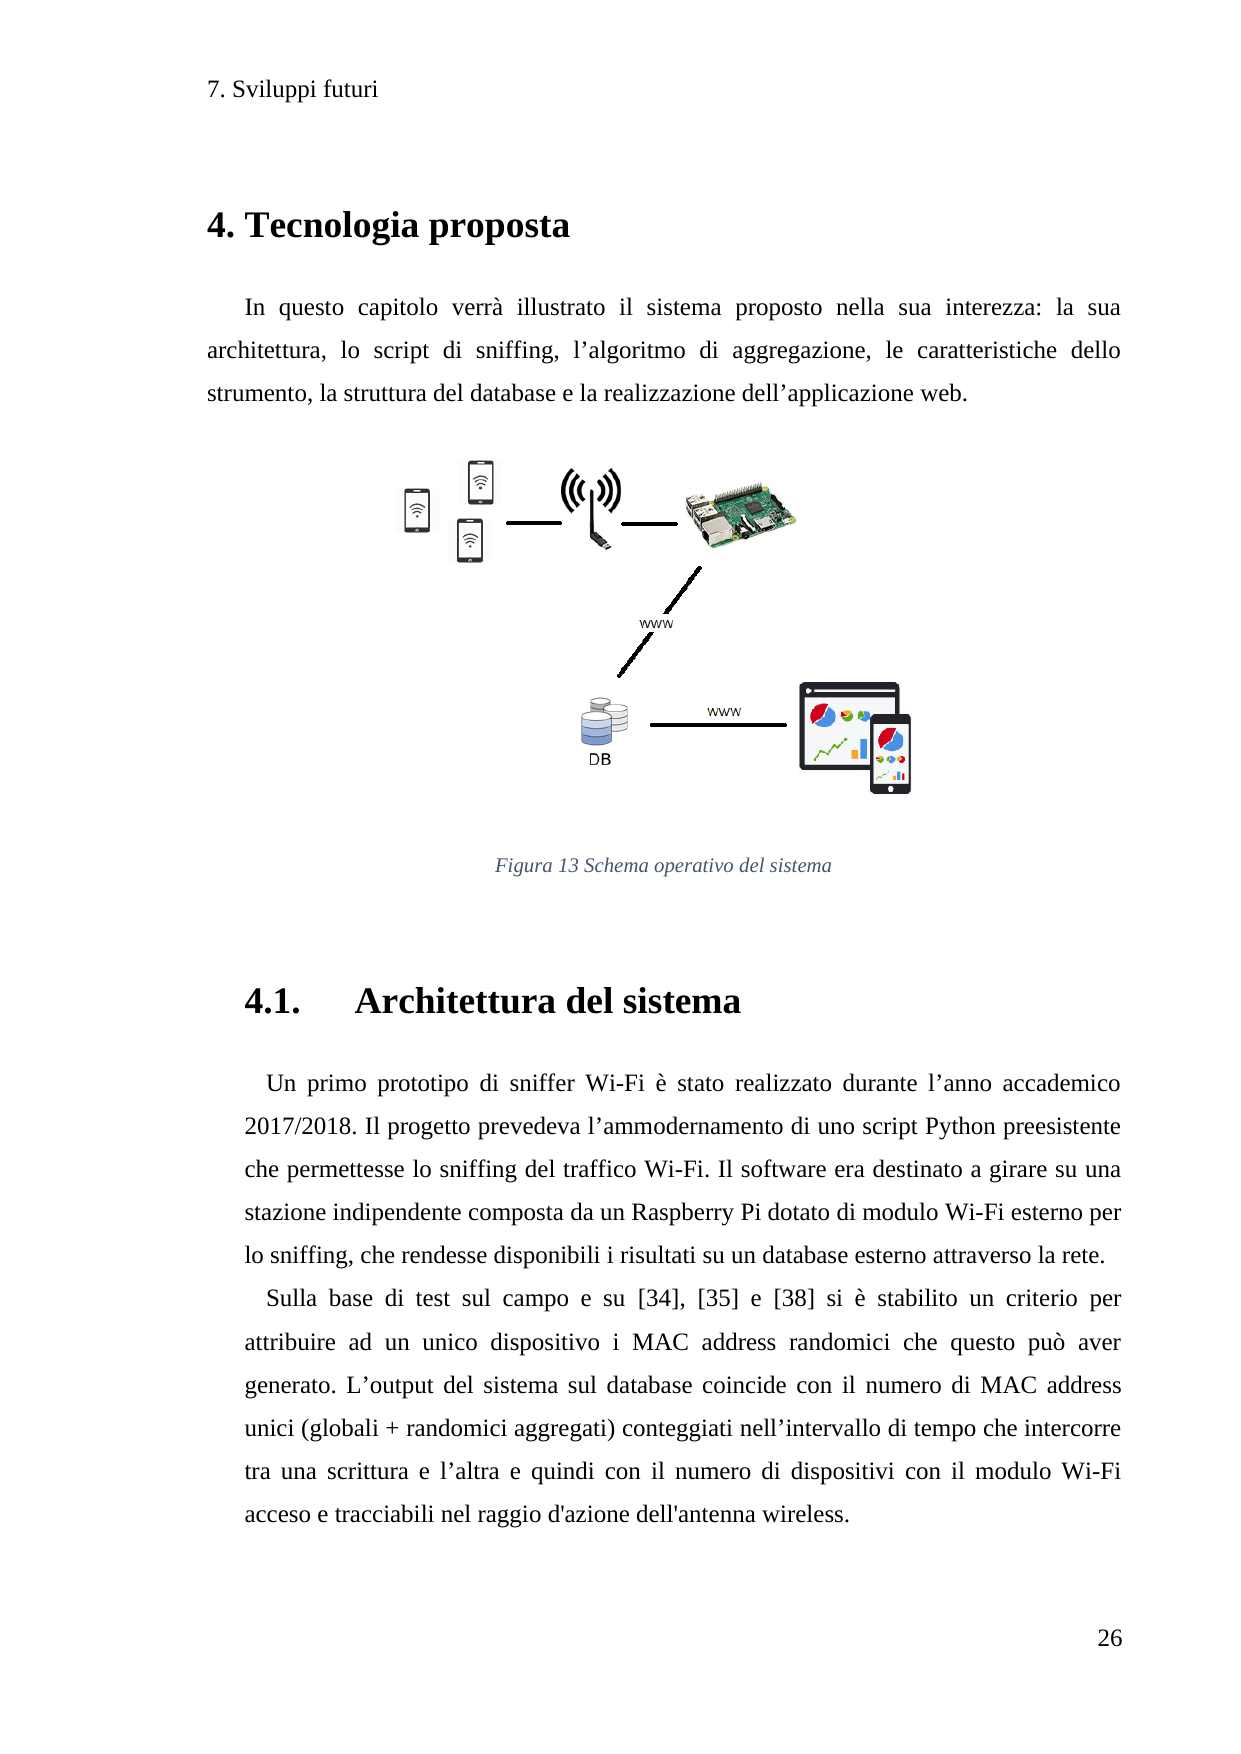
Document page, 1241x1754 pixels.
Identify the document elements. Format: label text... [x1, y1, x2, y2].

text Sulla base di test sul campo e su, e si è stabilito un criterio per attribuire ad un unico dispositivo i MAC address randomici che questo può aver generato. L’output del sistema sul database coincide con il numero di MAC address unici (globali + randomici aggregati) conteggiati nell’intervallo di tempo che intercorre tra una scrittura e l’altra e quindi con il numero di dispositivi con il modulo Wi-Fi acceso e tracciabili nel raggio d'azione dell'antenna wireless. [244, 1283, 1122, 1528]
text Figura 13 Schema operativo del sistema [207, 853, 1122, 877]
picture [369, 437, 959, 823]
text Un primo prototipo di sniffer Wi-Fi è stato realizzato durante l’anno accademico 2017/2018. Il progetto prevedeva l’ammodernamento di uno script Python preesistente che permettesse lo sniffing del traffico Wi-Fi. Il software era destinato a girare su una stazione indipendente composta da un Raspberry Pi dotato di modulo Wi-Fi esterno per lo sniffing, che rendesse disponibili i risultati su un database esterno attraverso la rete. [244, 1068, 1122, 1269]
list Tecnologia proposta [207, 202, 1122, 245]
text Architettura del sistema [244, 978, 1122, 1021]
text In questo capitolo verrà illustrato il sistema proposto nella sua interezza: la sua architettura, lo script di sniffing, l’algoritmo di aggregazione, le caratteristiche dello strumento, la struttura del database e la realizzazione dell’applicazione web. [207, 292, 1122, 407]
